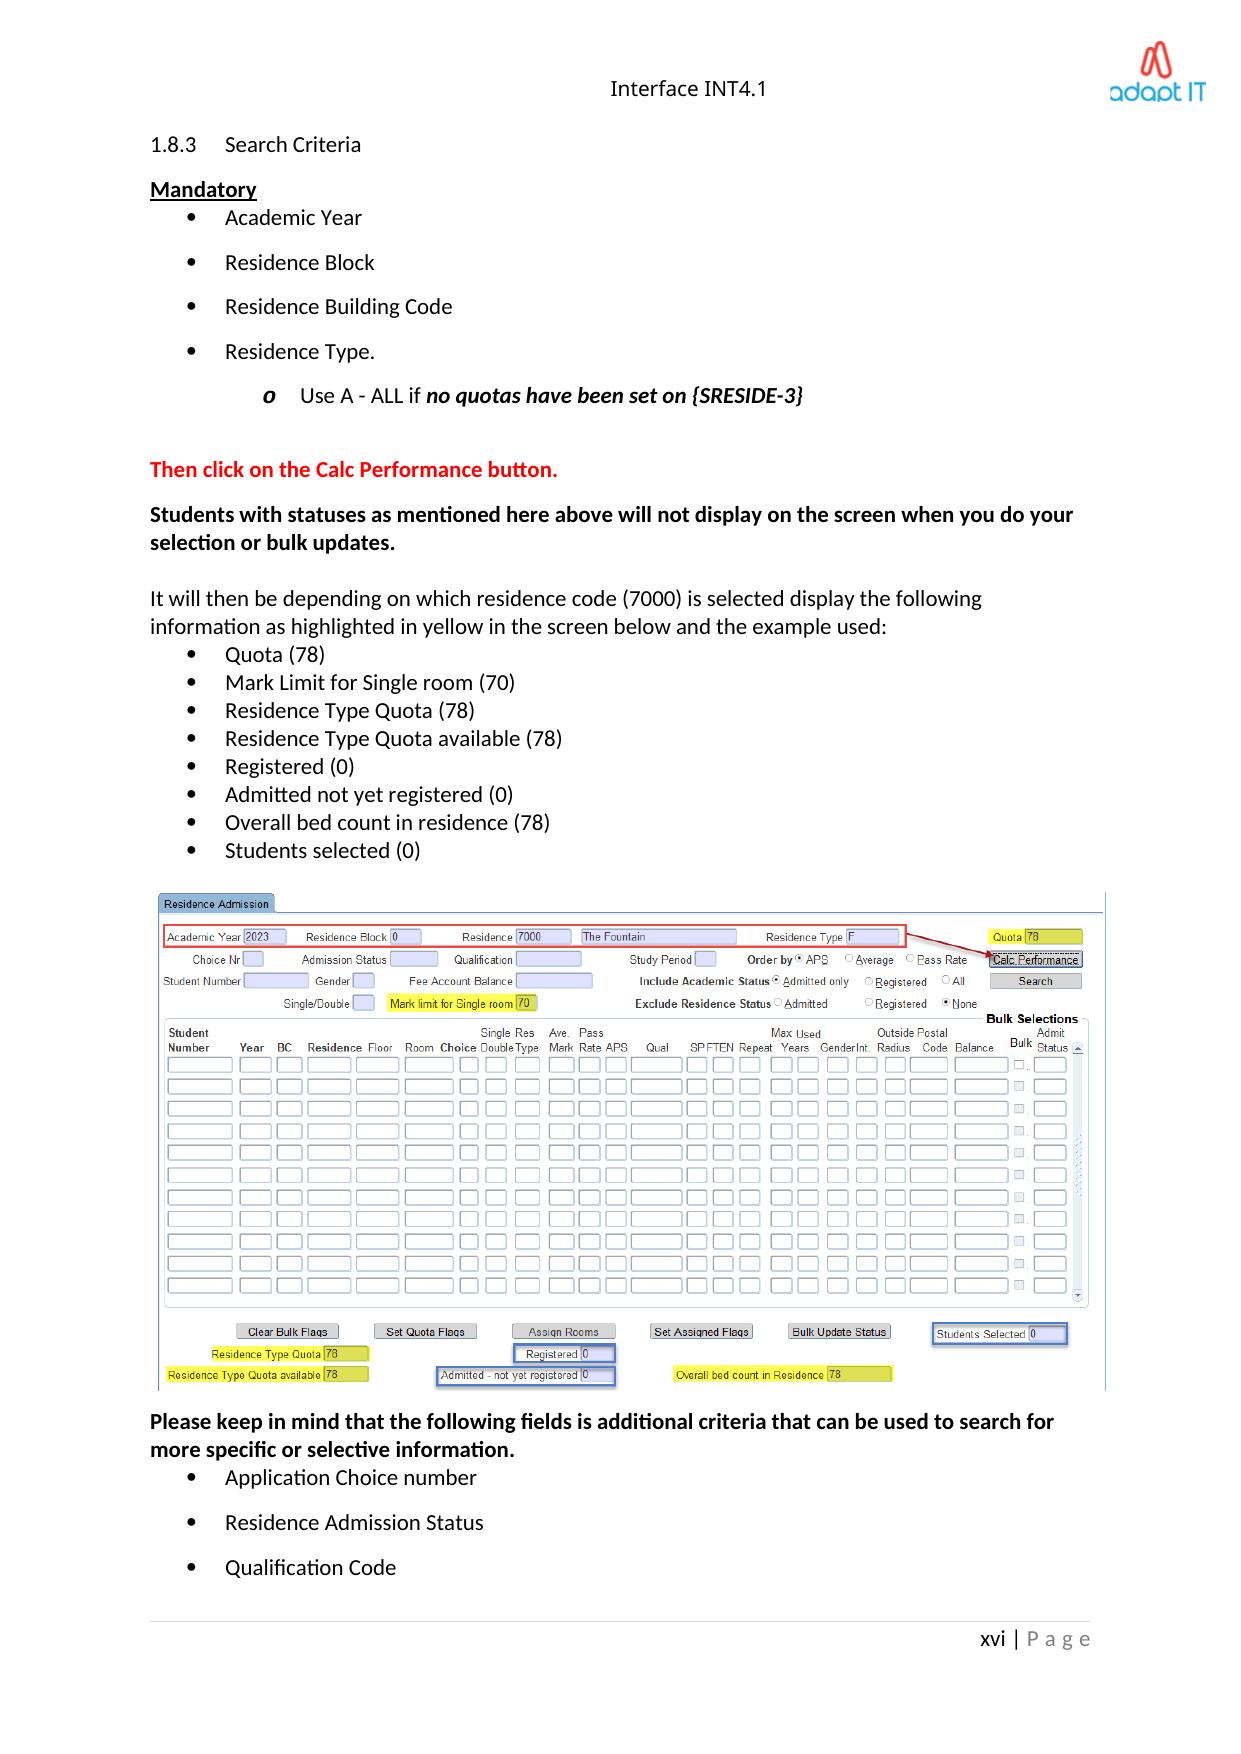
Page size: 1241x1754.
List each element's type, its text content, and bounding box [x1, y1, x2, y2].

picture [1108, 41, 1205, 101]
list Residence Type Quota (78) [187, 696, 1090, 724]
list Mark Limit for Single room (70) [187, 668, 1090, 696]
list Quota (78) [187, 640, 1090, 668]
list Students selected (0) [187, 836, 1090, 864]
text Then click on the Calc Performance button. [150, 456, 1090, 483]
list Overall bed count in residence (78) [187, 808, 1090, 836]
text Students with statuses as mentioned here above will not display on the screen when you do your selection or bulk updates. [150, 500, 1090, 556]
list Residence Building Code [187, 292, 1090, 320]
list Qualification Code [187, 1553, 1090, 1581]
list Academic Year [187, 203, 1090, 231]
list Registered (0) [187, 752, 1090, 780]
list Use A - ALL if no quotas have been set on {SRESIDE-3} [262, 382, 1090, 411]
list Search Criteria [150, 130, 1090, 158]
text Mandatory [150, 175, 1090, 203]
list Residence Type Quota available (78) [187, 724, 1090, 752]
list Residence Admission Status [187, 1508, 1090, 1536]
list Residence Block [187, 248, 1090, 276]
text Please keep in mind that the following fields is additional criteria that can be used to search for more specific or selective information. [150, 1407, 1090, 1463]
picture [150, 892, 1106, 1391]
list Application Choice number [187, 1463, 1090, 1491]
text It will then be depending on which residence code (7000) is selected display the following information as highlighted in yellow in the screen below and the example used: [150, 584, 1090, 640]
list Residence Type. [187, 337, 1090, 365]
list Admitted not yet registered (0) [187, 780, 1090, 808]
